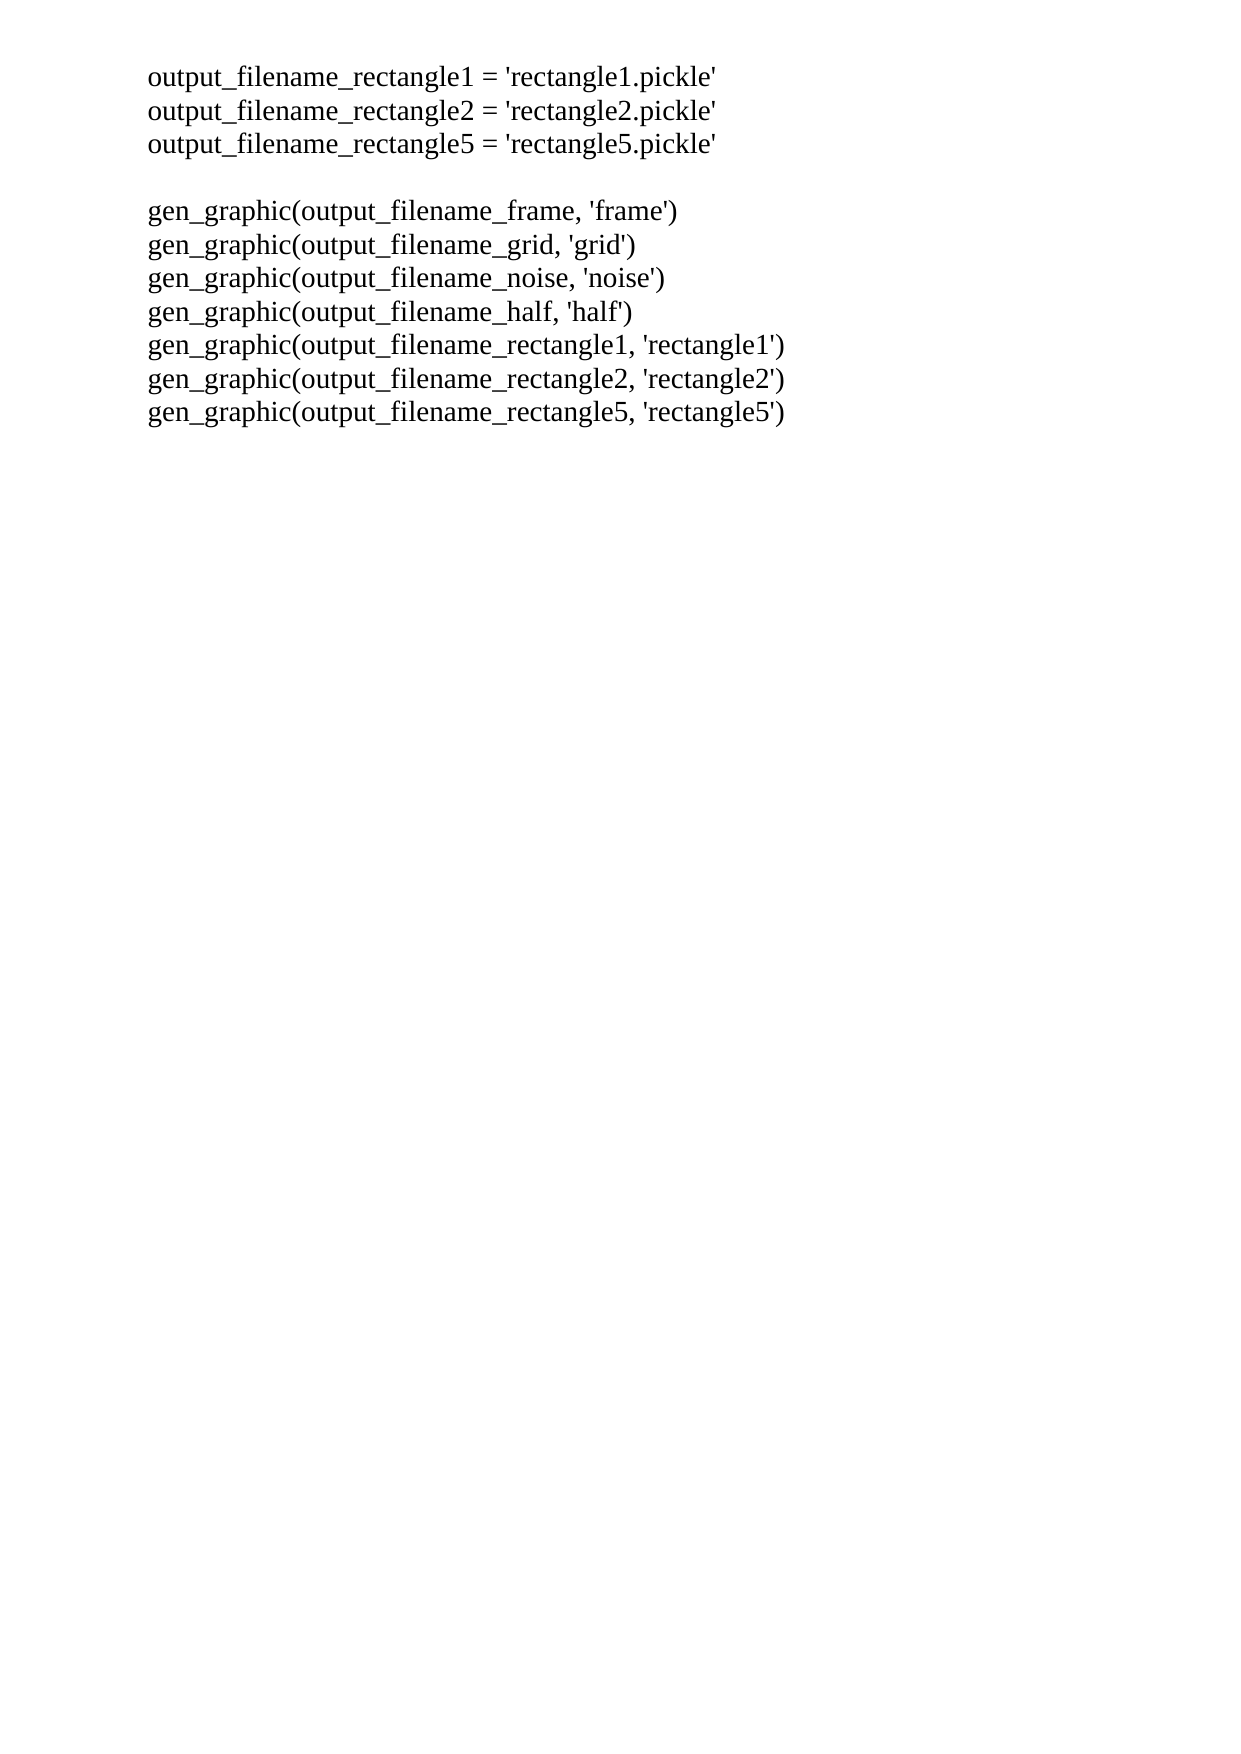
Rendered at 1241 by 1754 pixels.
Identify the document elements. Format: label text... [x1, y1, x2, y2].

text output_filename_rectangle5 = 'rectangle5.pickle' [118, 126, 1181, 160]
text gen_graphic(output_filename_rectangle5, 'rectangle5') [118, 394, 1181, 428]
text gen_graphic(output_filename_noise, 'noise') [118, 260, 1181, 294]
text gen_graphic(output_filename_rectangle1, 'rectangle1') [118, 327, 1181, 361]
text gen_graphic(output_filename_rectangle2, 'rectangle2') [118, 361, 1181, 394]
text output_filename_rectangle2 = 'rectangle2.pickle' [118, 93, 1181, 126]
text output_filename_rectangle1 = 'rectangle1.pickle' [118, 59, 1181, 93]
text gen_graphic(output_filename_half, 'half') [118, 294, 1181, 327]
text gen_graphic(output_filename_frame, 'frame') [118, 193, 1181, 227]
text gen_graphic(output_filename_grid, 'grid') [118, 227, 1181, 260]
